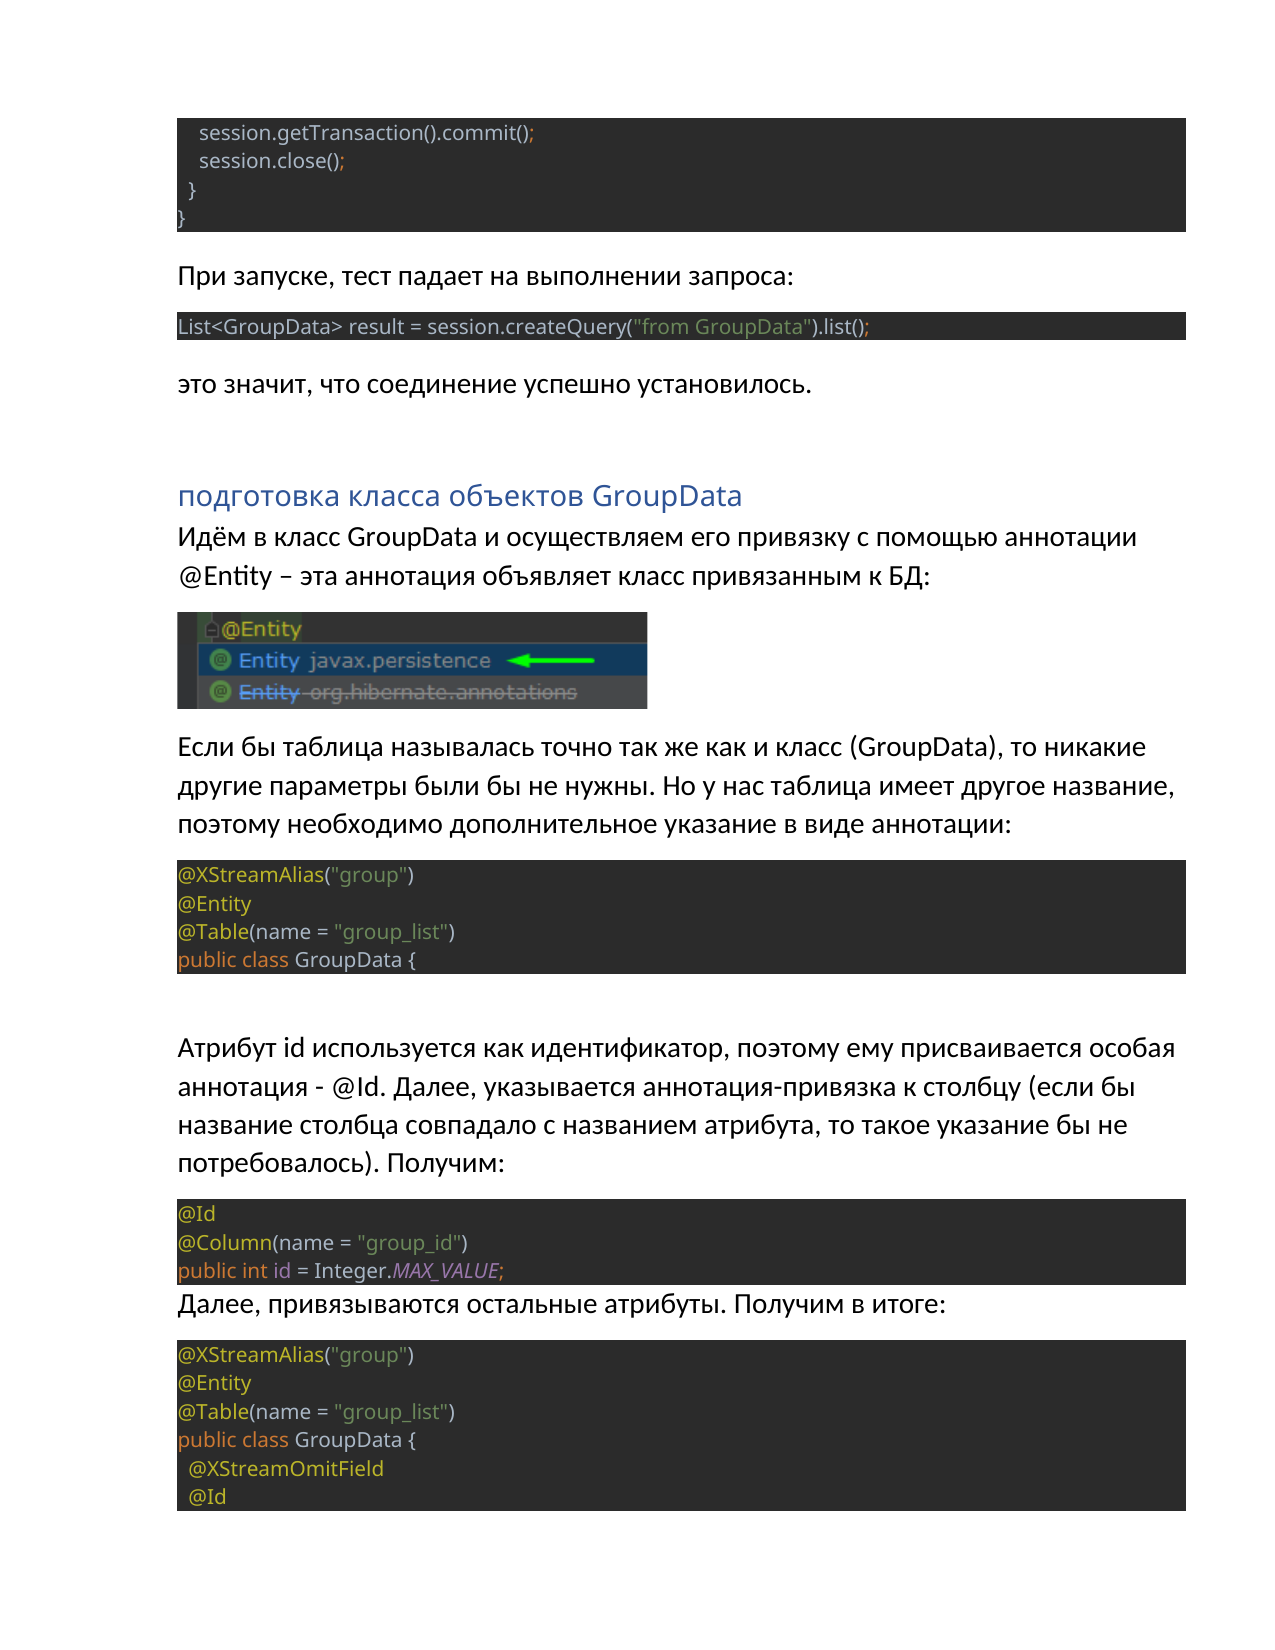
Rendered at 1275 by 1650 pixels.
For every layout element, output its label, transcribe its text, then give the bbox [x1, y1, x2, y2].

text @Id @Column(name = "group_id") public int id = Integer.MAX_VALUE; [177, 1199, 1186, 1285]
text это значит, что соединение успешно установилось. [177, 365, 1186, 401]
subtitle подготовка класса объектов GroupData [177, 476, 1186, 515]
text @XStreamAlias("group") @Entity @Table(name = "group_list") public class GroupData { [177, 860, 1186, 974]
picture [177, 612, 648, 709]
text Идём в класс GroupData и осуществляем его привязку с помощью аннотации @Entity – эта аннотация объявляет класс привязанным к БД: [177, 518, 1186, 592]
text Далее, привязываются остальные атрибуты. Получим в итоге: [177, 1285, 1186, 1321]
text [177, 1340, 1186, 1511]
text Если бы таблица называлась точно так же как и класс (GroupData), то никакие другие параметры были бы не нужны. Но у нас таблица имеет другое название, поэтому необходимо дополнительное указание в виде аннотации: [177, 728, 1186, 841]
text При запуске, тест падает на выполнении запроса: [177, 257, 1186, 292]
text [177, 118, 1186, 232]
text Атрибут id используется как идентификатор, поэтому ему присваивается особая аннотация - @Id. Далее, указывается аннотация-привязка к столбцу (если бы название столбца совпадало с названием атрибута, то такое указание бы не потребовалось). Получим: [177, 1029, 1186, 1180]
text List<GroupData> result = session.createQuery("from GroupData").list(); [177, 312, 1186, 340]
